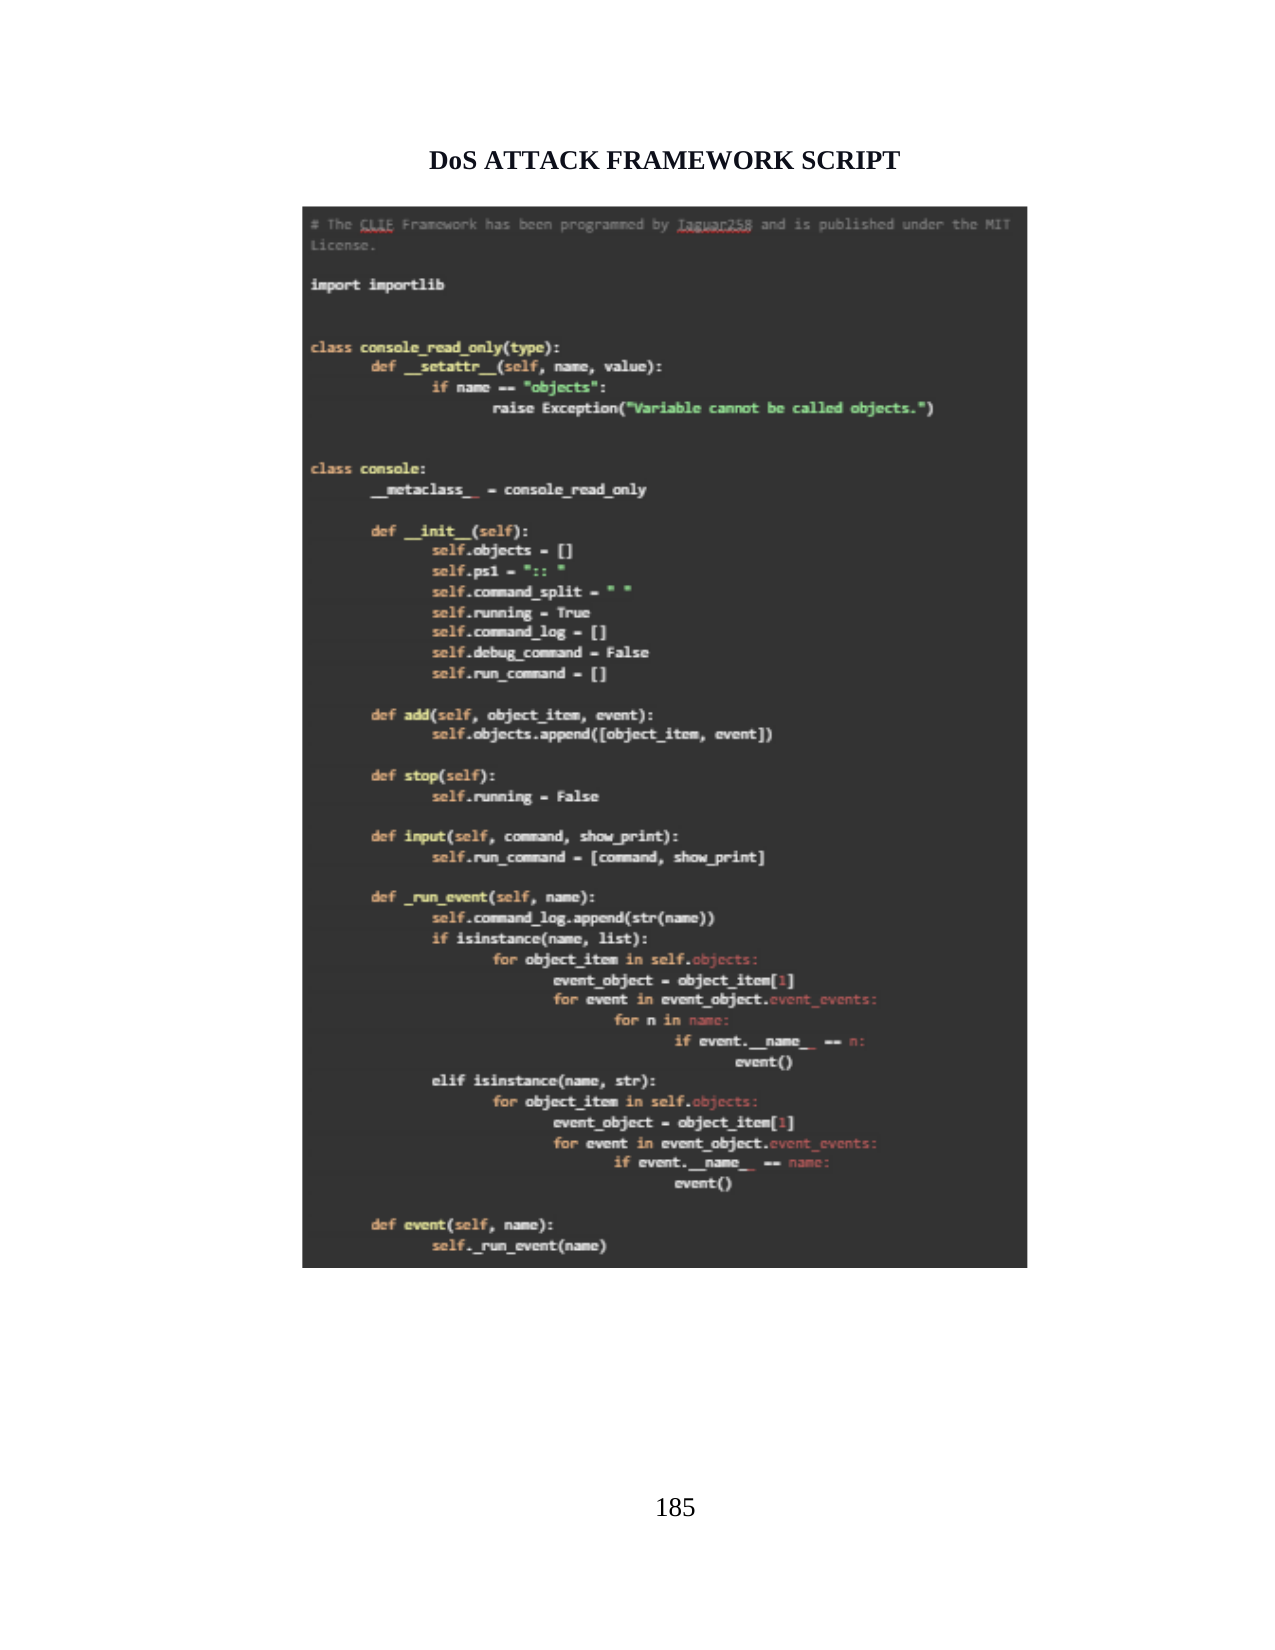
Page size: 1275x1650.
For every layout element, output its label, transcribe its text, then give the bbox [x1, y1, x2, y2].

picture [302, 206, 1028, 1268]
text DoS ATTACK FRAMEWORK SCRIPT [225, 144, 1105, 175]
